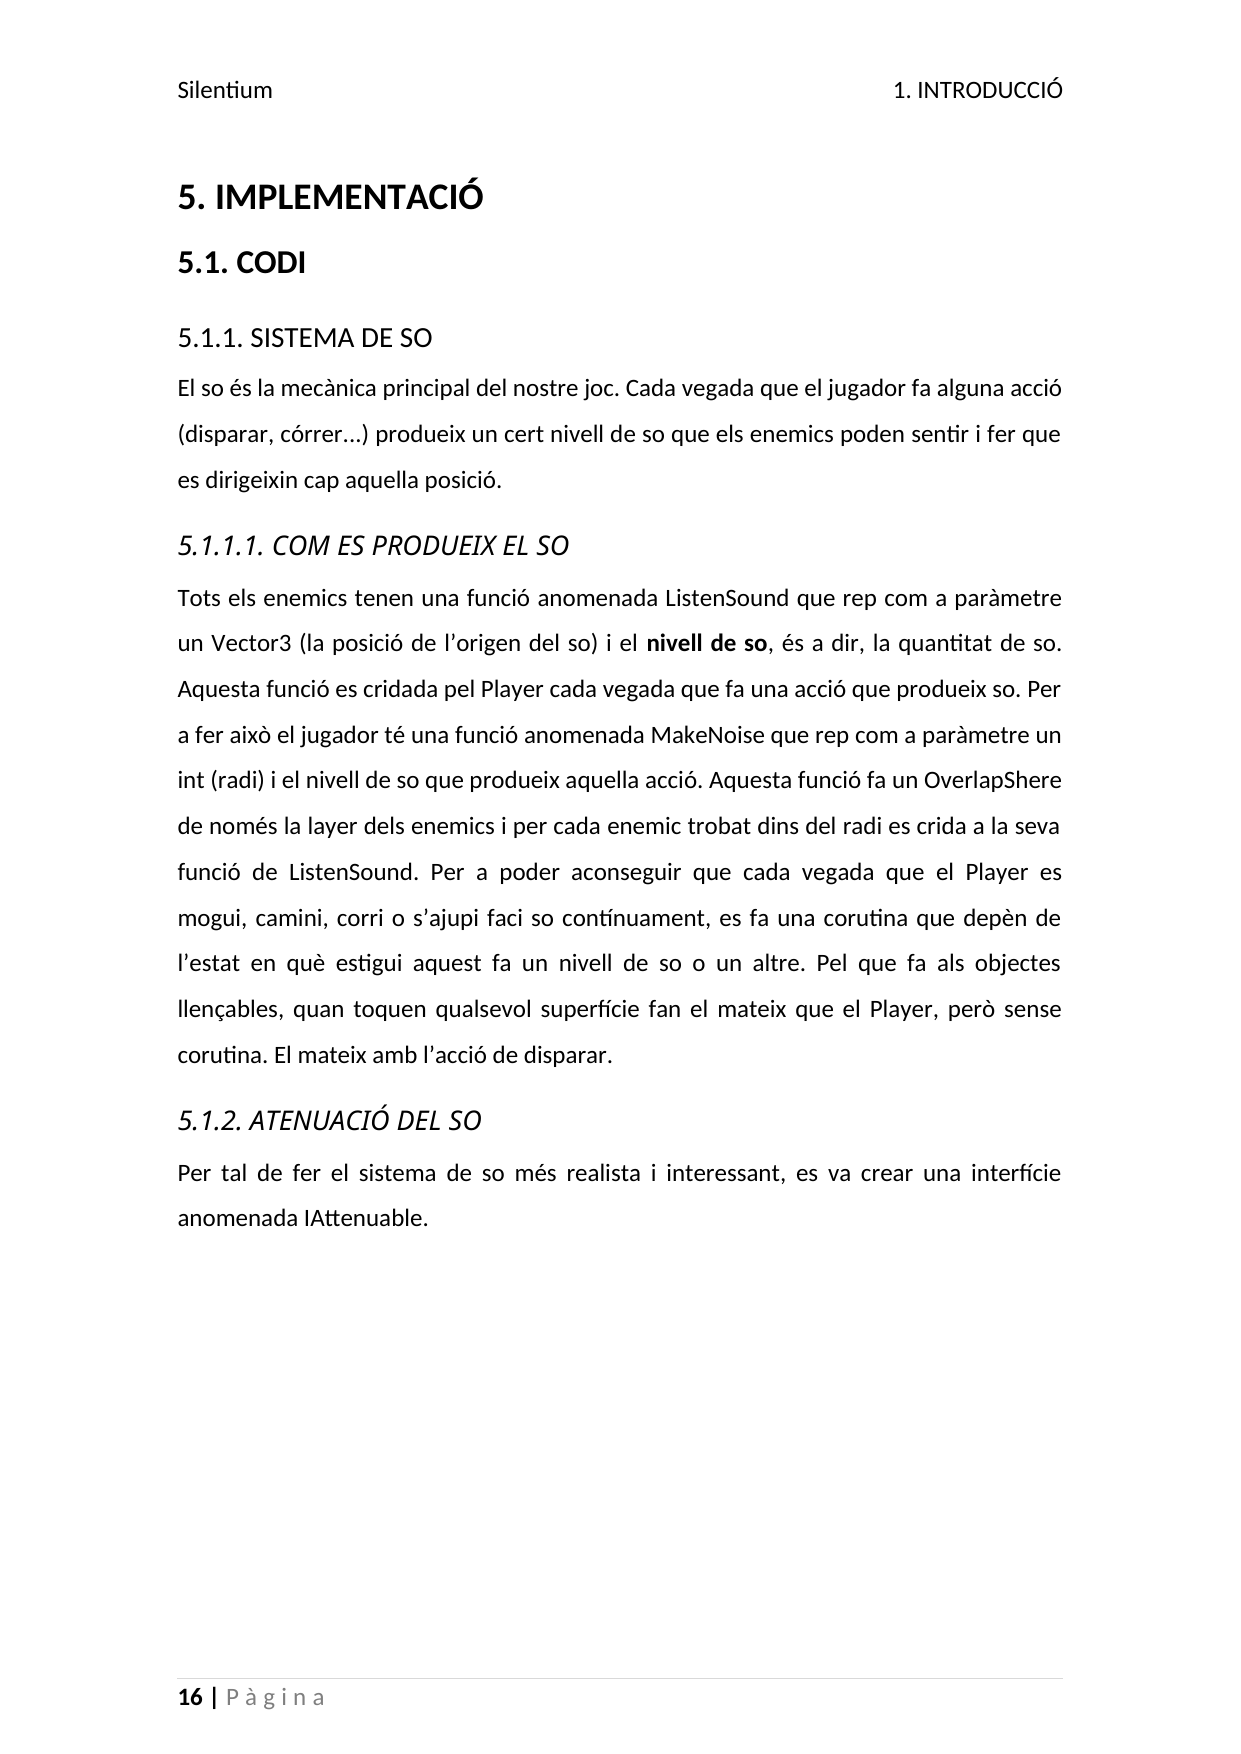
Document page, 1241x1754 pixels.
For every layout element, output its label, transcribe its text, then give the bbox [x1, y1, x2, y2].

subtitle 5.1.1. SISTEMA DE SO [177, 319, 1063, 355]
subtitle 5. IMPLEMENTACIÓ [177, 173, 1063, 218]
text El so és la mecànica principal del nostre joc. Cada vegada que el jugador fa alguna acció (disparar, córrer...) produeix un cert nivell de so que els enemics poden sentir i fer que es dirigeixin cap aquella posició. [177, 372, 1063, 494]
subtitle 5.1. CODI [177, 241, 1063, 282]
text Per tal de fer el sistema de so més realista i interessant, es va crear una interfície anomenada IAttenuable. [177, 1157, 1063, 1233]
subtitle 5.1.2. ATENUACIÓ DEL SO [177, 1101, 1063, 1138]
subtitle 5.1.1.1. COM ES PRODUEIX EL SO [177, 526, 1063, 563]
text Tots els enemics tenen una funció anomenada ListenSound que rep com a paràmetre un Vector3 (la posició de l’origen del so) i el nivell de so, és a dir, la quantitat de so. Aquesta funció es cridada pel Player cada vegada que fa una acció que produeix so. Per a fer això el jugador té una funció anomenada MakeNoise que rep com a paràmetre un int (radi) i el nivell de so que produeix aquella acció. Aquesta funció fa un OverlapShere de només la layer dels enemics i per cada enemic trobat dins del radi es crida a la seva funció de ListenSound. Per a poder aconseguir que cada vegada que el Player es mogui, camini, corri o s’ajupi faci so contínuament, es fa una corutina que depèn de l’estat en què estigui aquest fa un nivell de so o un altre. Pel que fa als objectes llençables, quan toquen qualsevol superfície fan el mateix que el Player, però sense corutina. El mateix amb l’acció de disparar. [177, 582, 1063, 1069]
